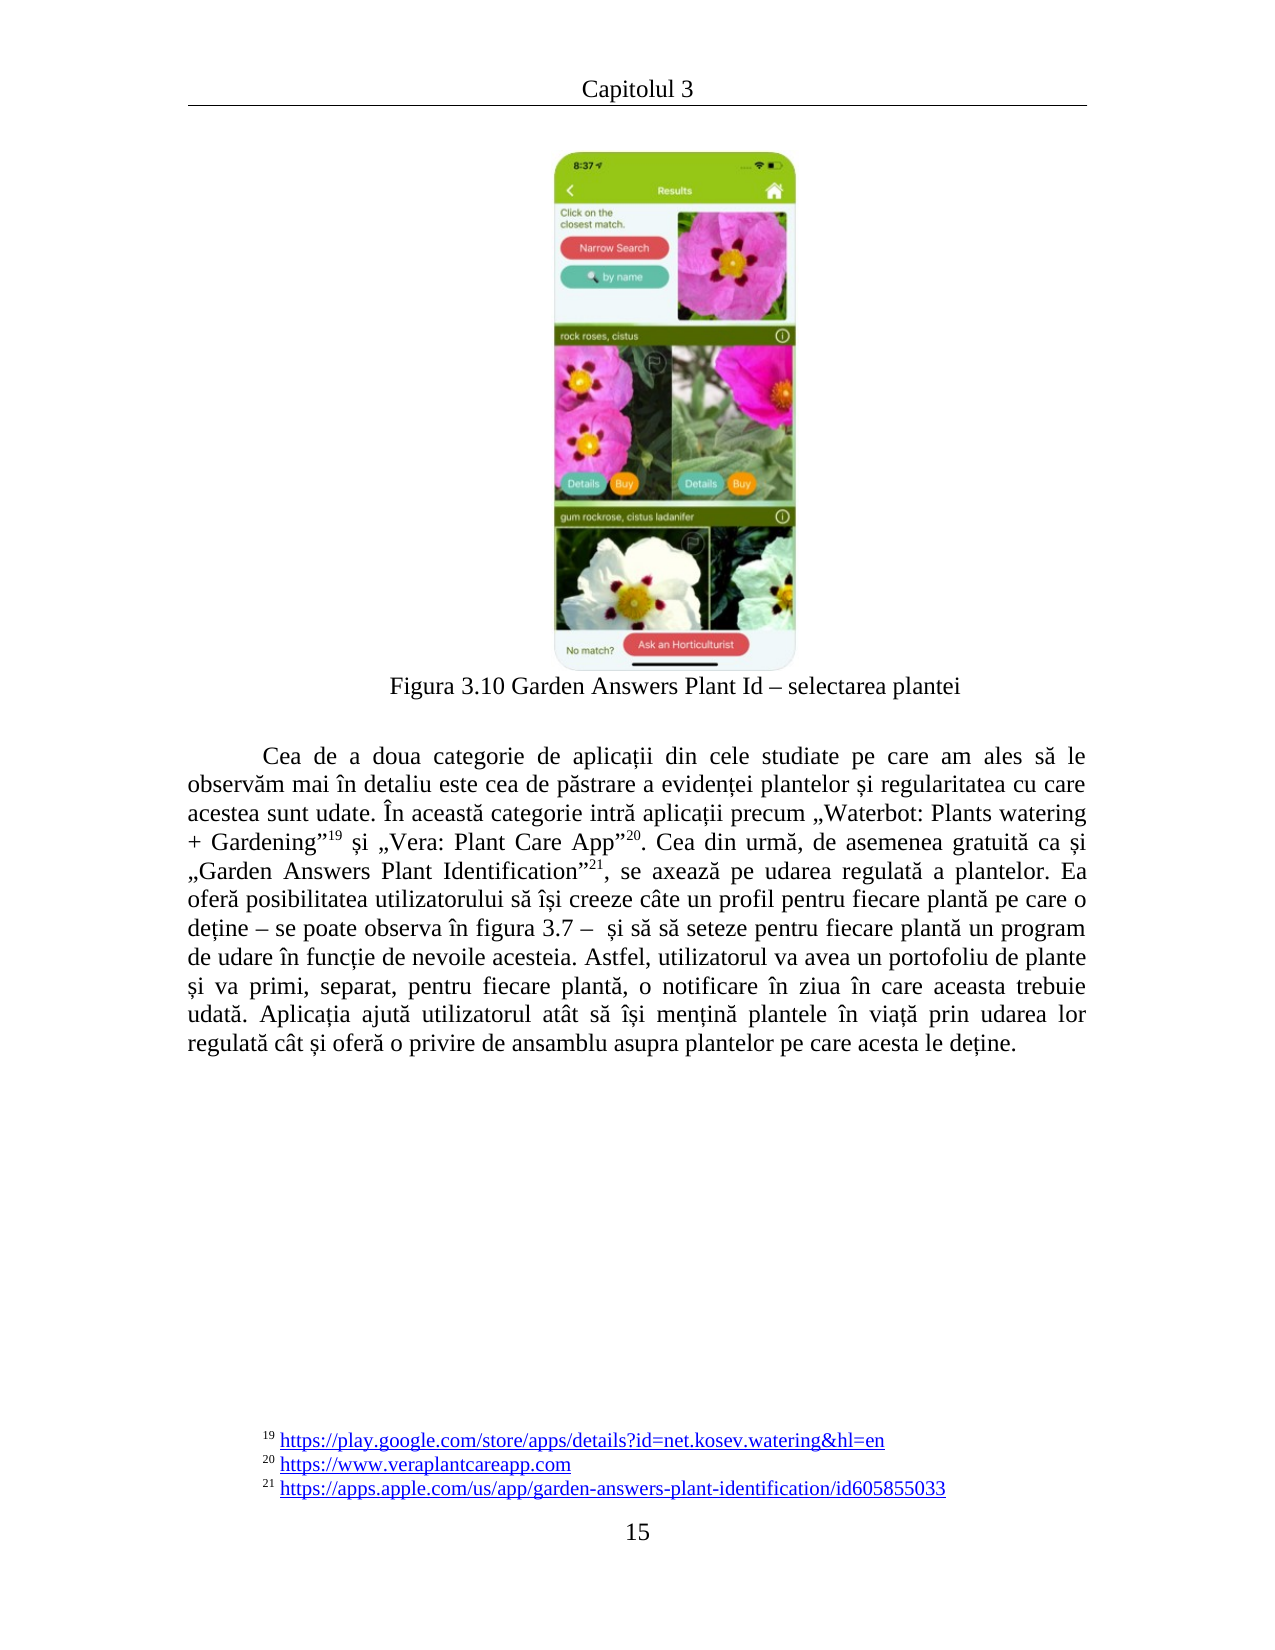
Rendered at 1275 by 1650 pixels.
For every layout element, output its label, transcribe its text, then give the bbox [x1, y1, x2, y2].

picture [551, 150, 800, 671]
text Cea de a doua categorie de aplicații din cele studiate pe care am ales să le observăm mai în detaliu este cea de păstrare a evidenței plantelor și regularitatea cu care acestea sunt udate. În această categorie intră aplicații precum „Waterbot: Plants watering + Gardening” și „Vera: Plant Care App”. Cea din urmă, de asemenea gratuită ca și „Garden Answers Plant Identification”, se axează pe udarea regulată a plantelor. Ea oferă posibilitatea utilizatorului să își creeze câte un profil pentru fiecare plantă pe care o deține – se poate observa în figura 3.7 – și să să seteze pentru fiecare plantă un program de udare în funcție de nevoile acesteia. Astfel, utilizatorul va avea un portofoliu de plante și va primi, separat, pentru fiecare plantă, o notificare în ziua în care aceasta trebuie udată. Aplicația ajută utilizatorul atât să își mențină plantele în viață prin udarea lor regulată cât și oferă o privire de ansamblu asupra plantelor pe care acesta le deține. [187, 741, 1087, 1057]
